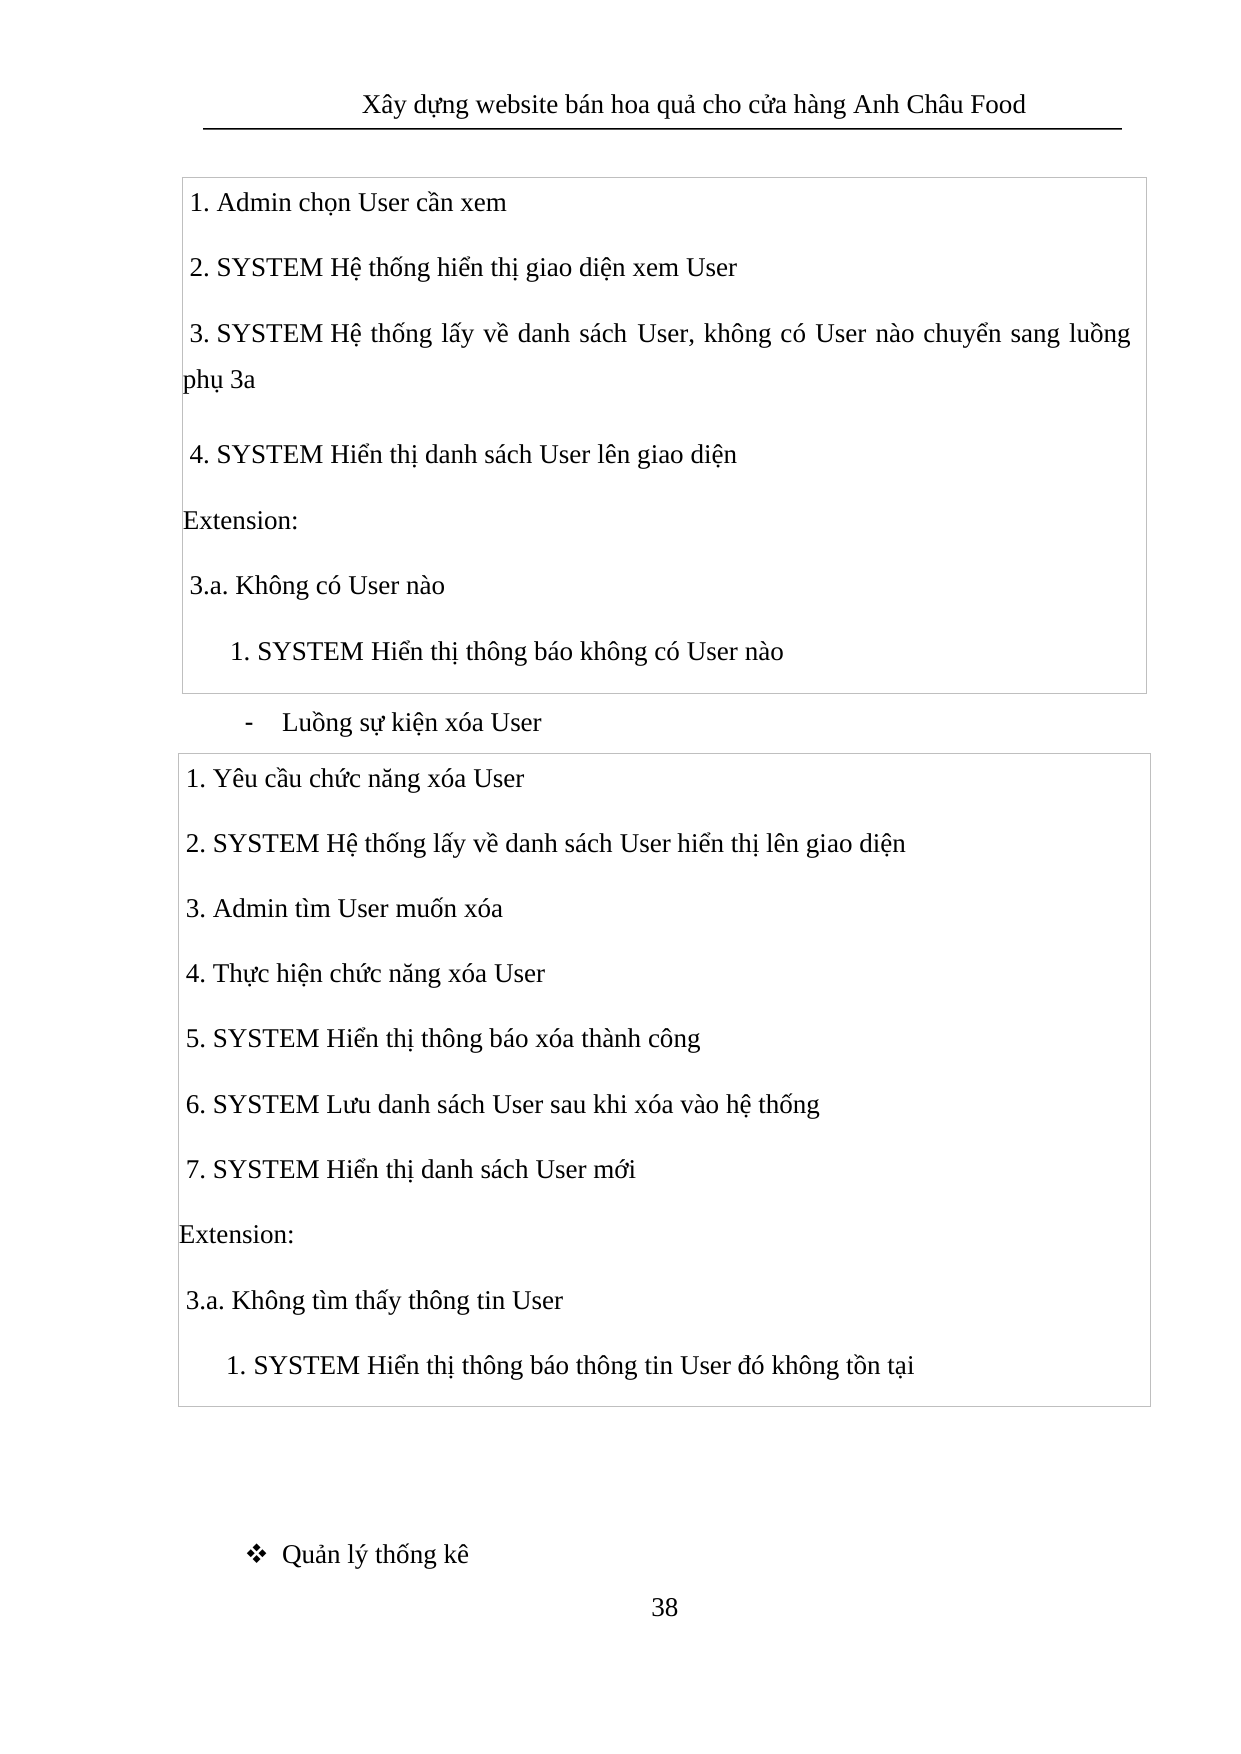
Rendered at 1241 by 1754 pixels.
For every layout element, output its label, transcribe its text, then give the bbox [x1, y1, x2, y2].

table_cell Extension: [183, 495, 1146, 561]
table_cell 3. SYSTEM Hệ thống lấy về danh sách User, không có User nào chuyển sang luồng phụ 3a [183, 309, 1146, 430]
table_cell 3.a. Không tìm thấy thông tin User [179, 1276, 1150, 1341]
list Quản lý thống kê [244, 1538, 1122, 1569]
table_cell 7. SYSTEM Hiển thị danh sách User mới [179, 1145, 1150, 1210]
table_cell 6. SYSTEM Lưu danh sách User sau khi xóa vào hệ thống [179, 1080, 1150, 1145]
table_header 1. Admin chọn User cần xem [183, 178, 1146, 243]
table_header 1. Yêu cầu chức năng xóa User [179, 754, 1150, 818]
table_cell Extension: [179, 1210, 1150, 1276]
table_cell 3. Admin tìm User muốn xóa [179, 884, 1150, 949]
list Luồng sự kiện xóa User [244, 706, 1122, 737]
table_cell 4. Thực hiện chức năng xóa User [179, 949, 1150, 1014]
table_cell 5. SYSTEM Hiển thị thông báo xóa thành công [179, 1014, 1150, 1079]
table_cell 4. SYSTEM Hiển thị danh sách User lên giao diện [183, 430, 1146, 495]
table_cell 1. SYSTEM Hiển thị thông báo thông tin User đó không tồn tại [179, 1341, 1150, 1406]
table_cell 2. SYSTEM Hệ thống hiển thị giao diện xem User [183, 243, 1146, 309]
table_cell 2. SYSTEM Hệ thống lấy về danh sách User hiển thị lên giao diện [179, 818, 1150, 884]
table_cell 3.a. Không có User nào [183, 561, 1146, 627]
table_cell 1. SYSTEM Hiển thị thông báo không có User nào [183, 627, 1146, 693]
